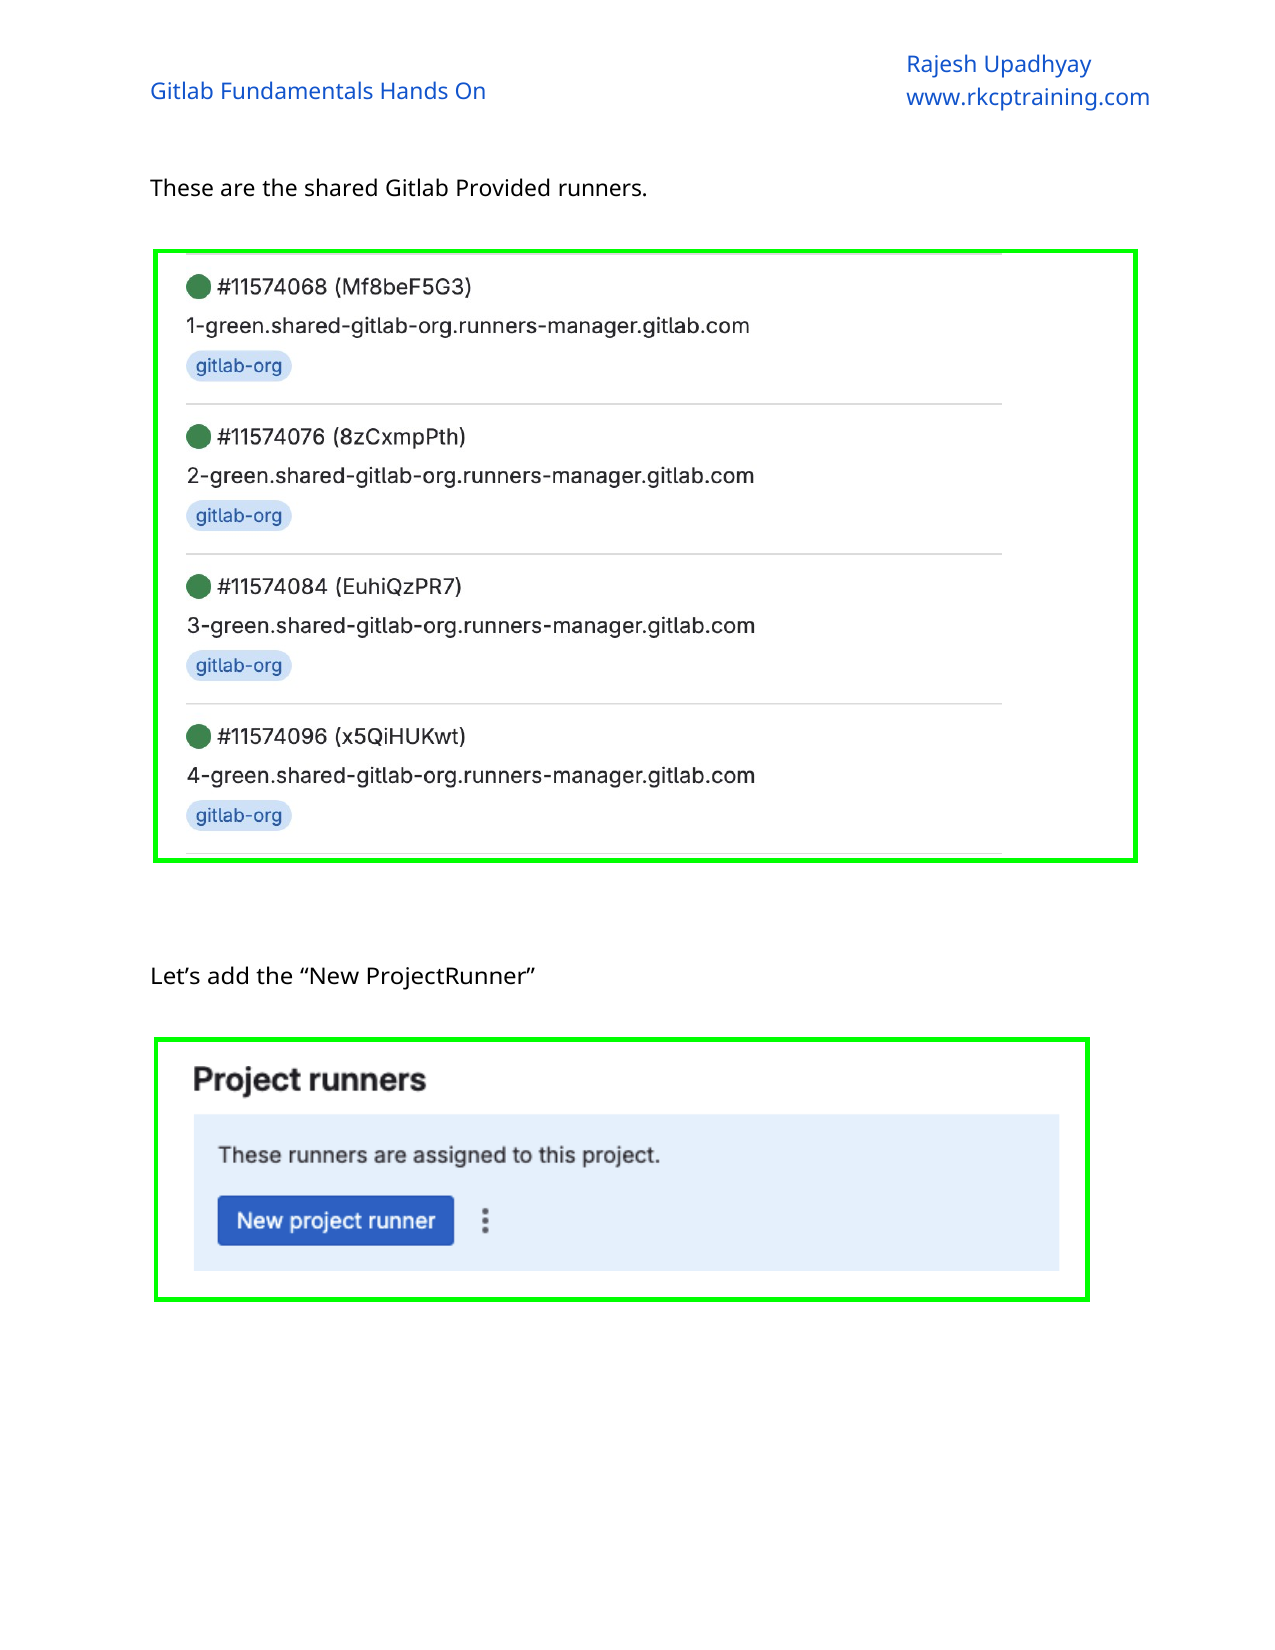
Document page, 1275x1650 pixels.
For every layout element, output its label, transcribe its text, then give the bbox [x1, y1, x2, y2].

picture [186, 253, 1002, 854]
text These are the shared Gitlab Provided runners. [150, 171, 1162, 203]
picture [193, 1066, 1060, 1271]
text Let’s add the “New ProjectRunner” [150, 960, 1162, 992]
